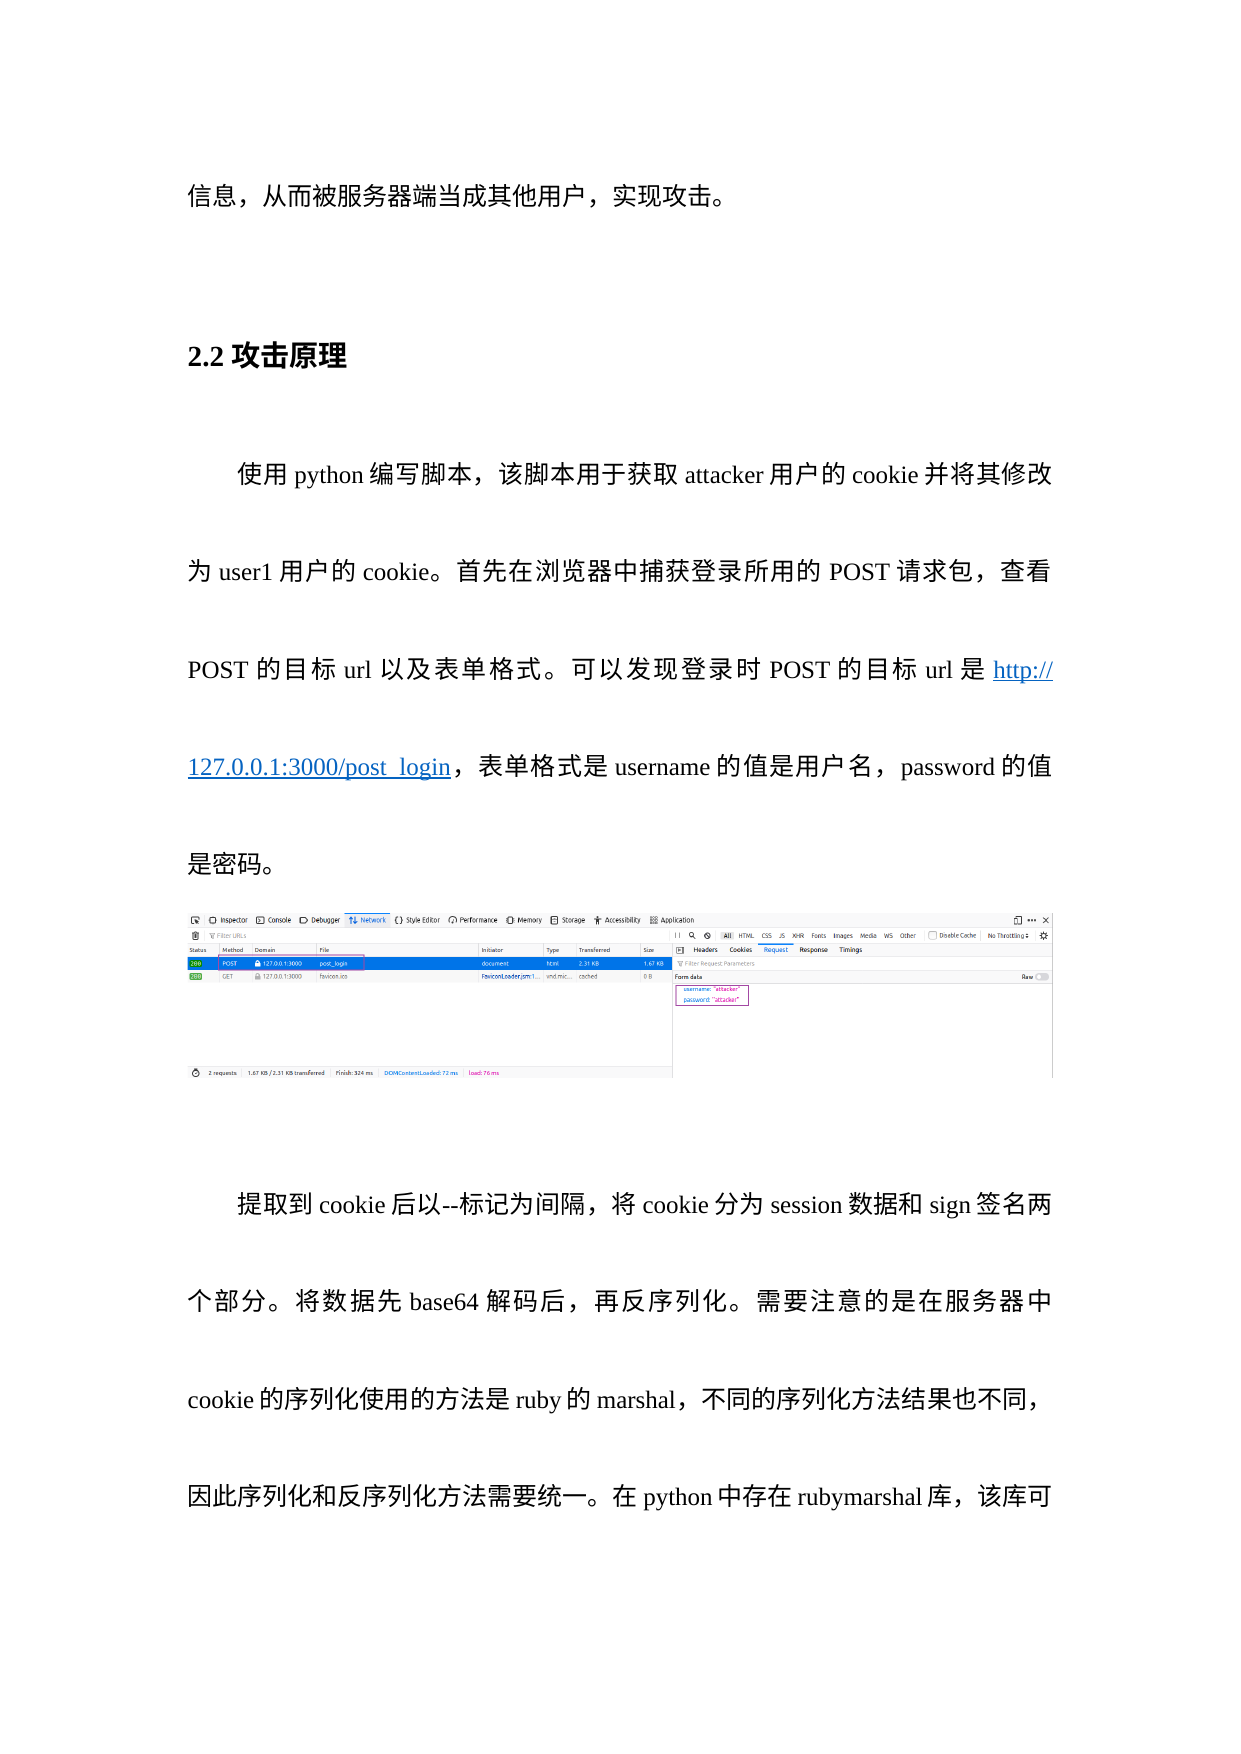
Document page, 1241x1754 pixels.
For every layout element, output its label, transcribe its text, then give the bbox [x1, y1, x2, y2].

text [187, 162, 1053, 227]
picture [187, 913, 1053, 1078]
subtitle 2.2 攻击原理 [187, 321, 1053, 386]
text 使用python编写脚本，该脚本用于获取attacker用户的cookie并将其修改为user1用户的cookie。首先在浏览器中捕获登录所用的POST请求包，查看POST的目标url以及表单格式。可以发现登录时POST的目标url是http://127.0.0.1:3000/post_login，表单格式是username的值是用户名，password的值是密码。 [187, 440, 1053, 895]
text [187, 1170, 1053, 1527]
